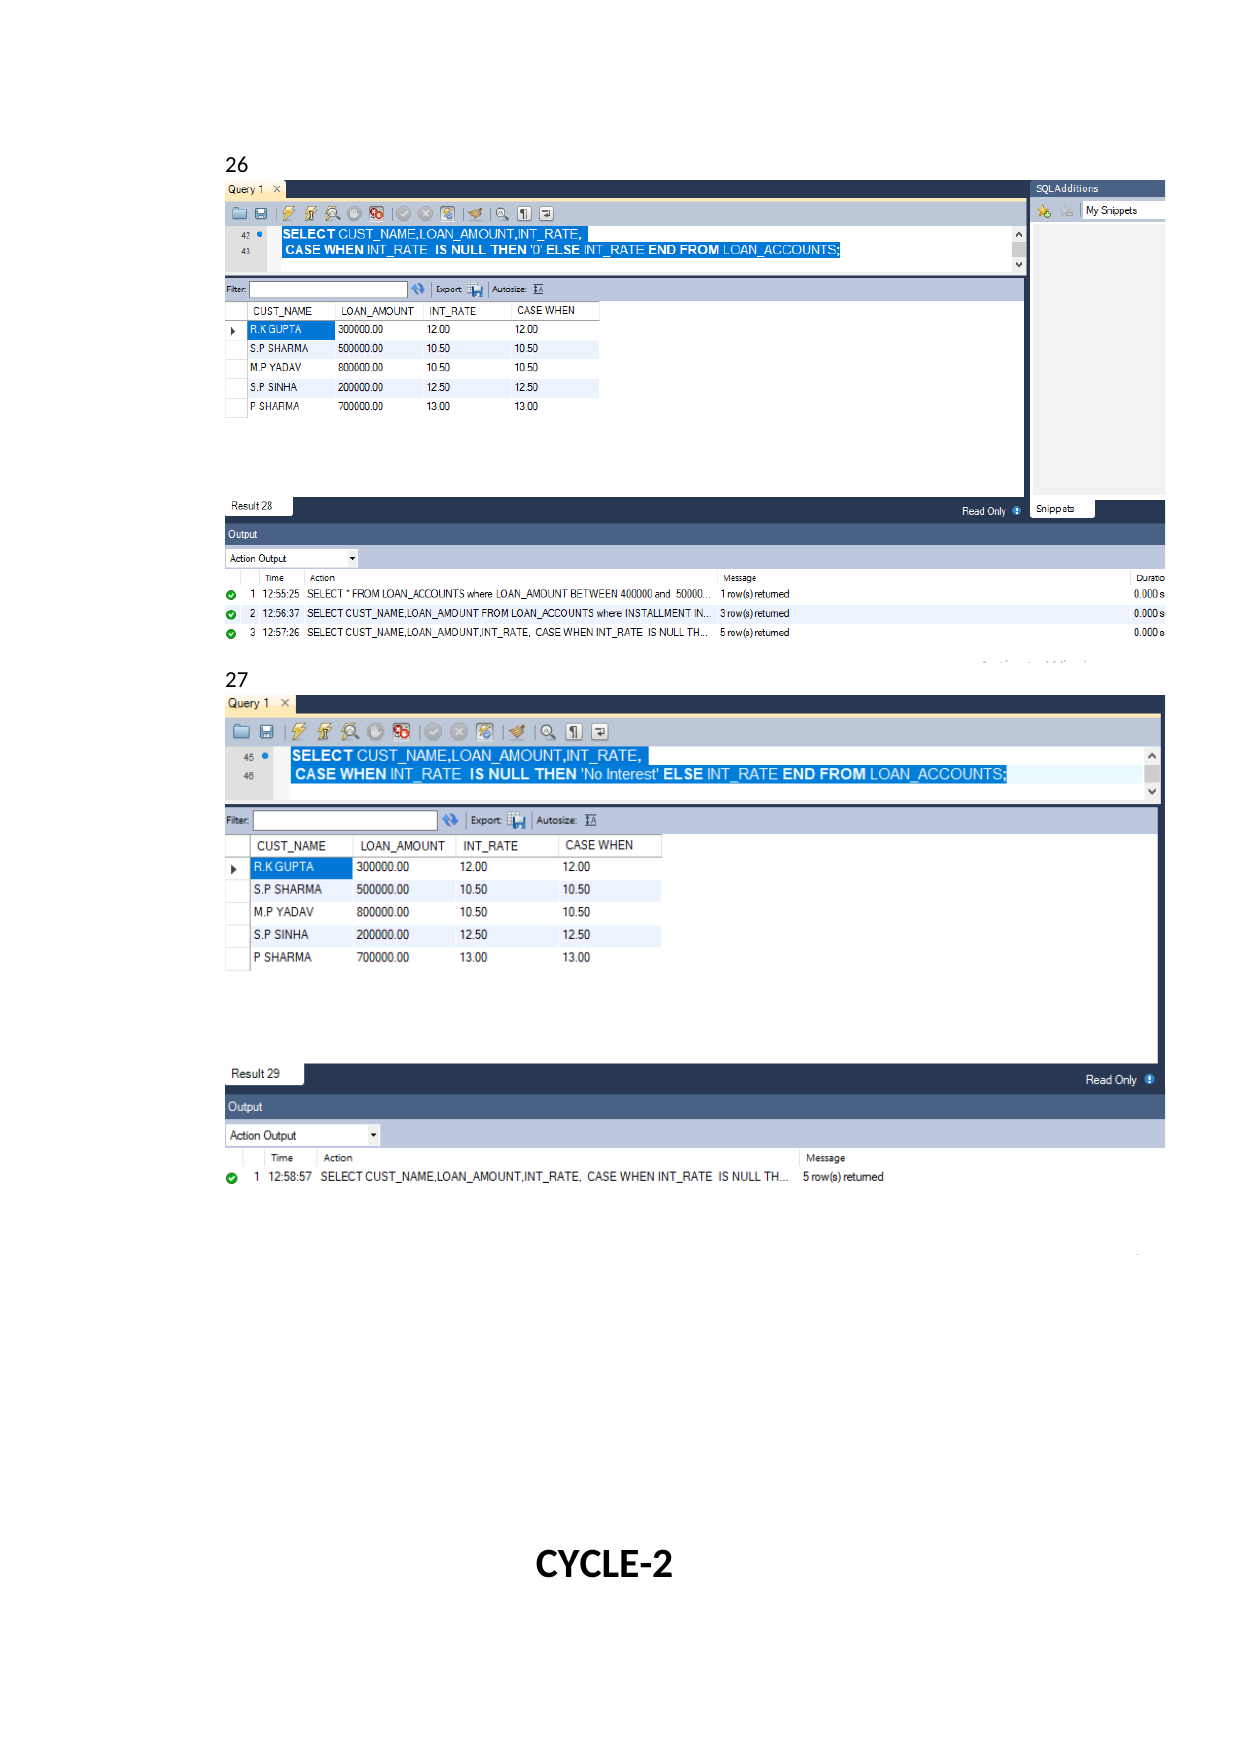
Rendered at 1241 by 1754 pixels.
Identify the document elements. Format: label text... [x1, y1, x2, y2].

picture [225, 180, 1166, 663]
list 27 [225, 665, 1090, 695]
list 26 [225, 150, 1090, 180]
list CYCLE-2 [225, 1537, 1090, 1587]
picture [225, 695, 1166, 1255]
